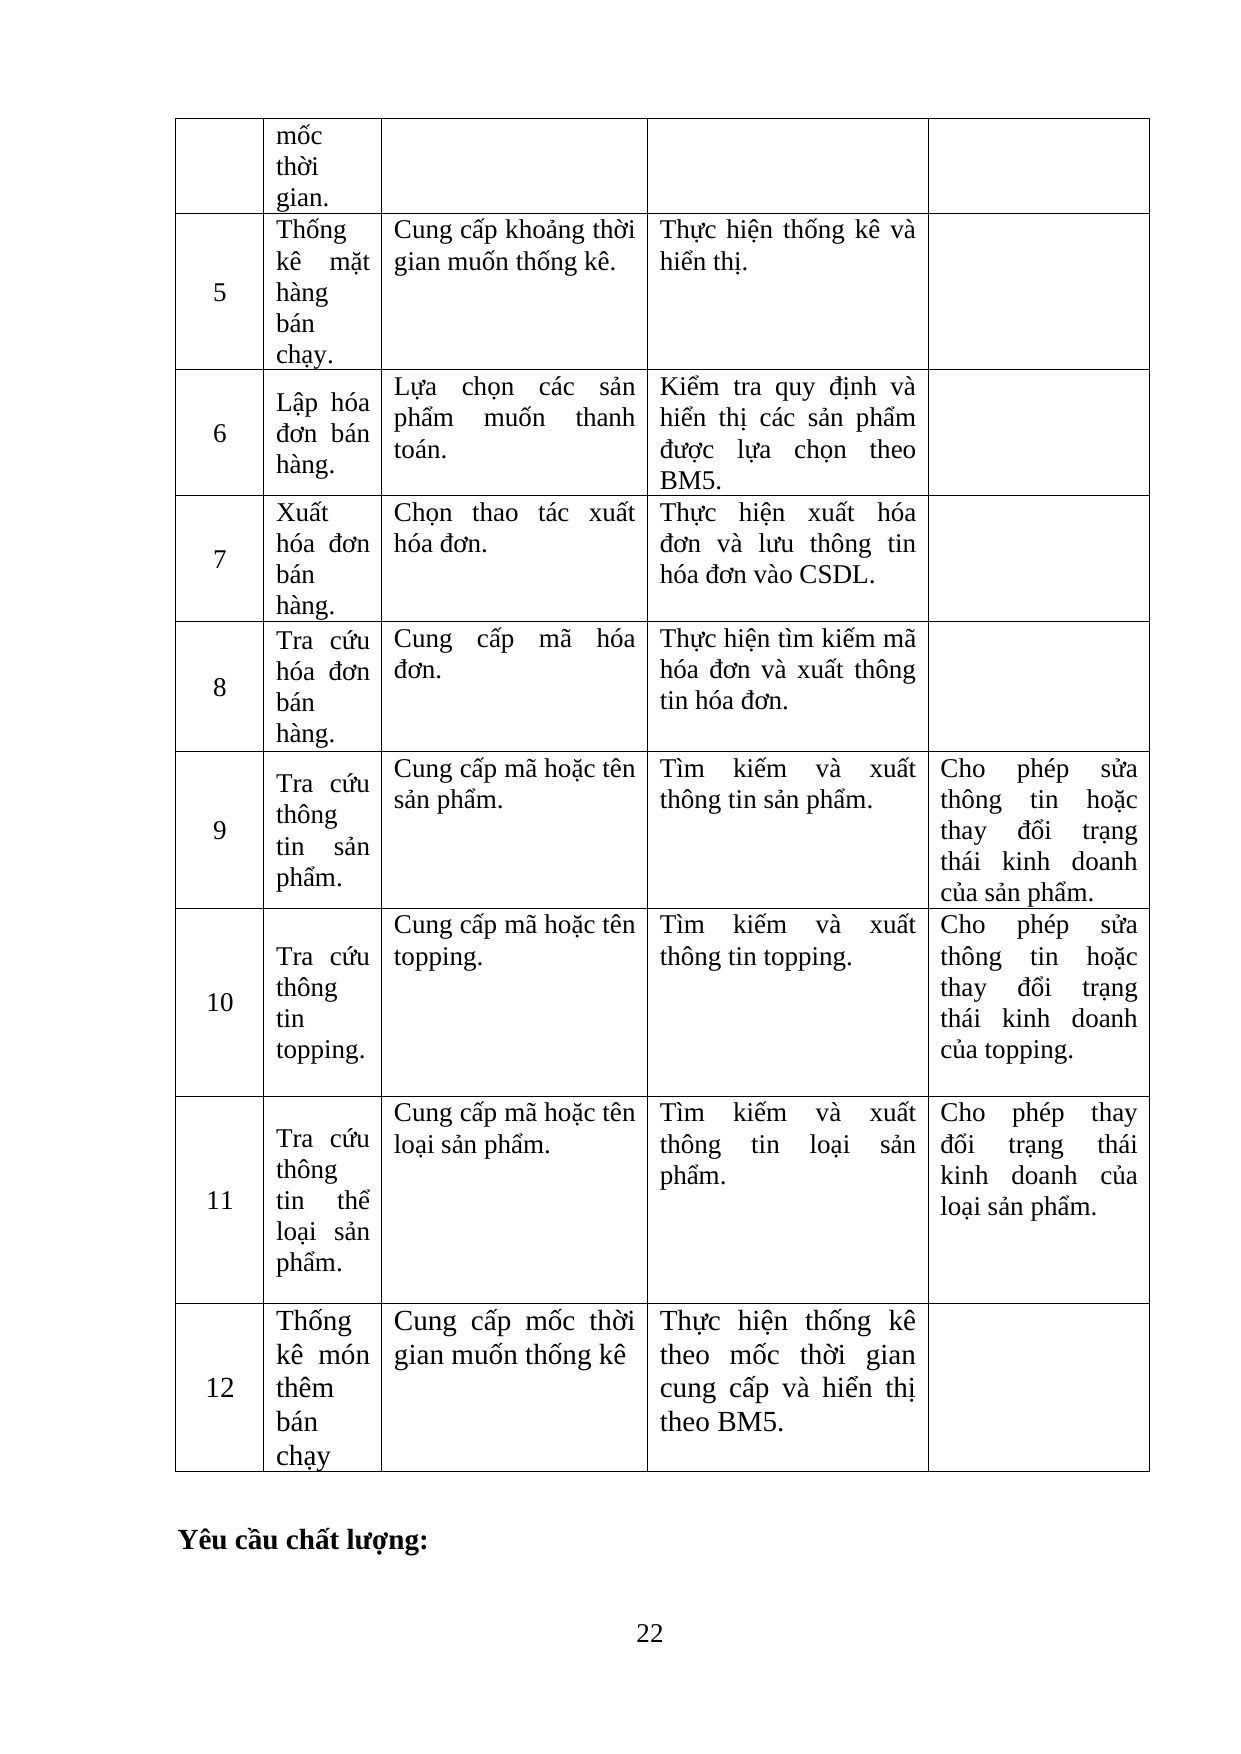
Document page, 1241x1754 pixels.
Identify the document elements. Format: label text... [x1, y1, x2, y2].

table_cell Xuất hóa đơn bán hàng. [264, 496, 381, 621]
table_cell 7 [176, 496, 263, 621]
table_cell 6 [176, 370, 263, 495]
table_cell 4 [176, 119, 263, 213]
table_cell Cung cấp mốc thời gian muốn thống kê [382, 1304, 647, 1471]
table_cell Tra cứu thông tin sản phẩm. [264, 752, 381, 908]
table_cell Cung cấp mã hoặc tên sản phẩm. [382, 752, 647, 908]
table_cell [929, 496, 1149, 621]
table_cell Cung cấp mã hoặc tên loại sản phẩm. [382, 1097, 647, 1302]
table_cell Tra cứu hóa đơn bán hàng. [264, 622, 381, 751]
table_cell Thực hiện thống kê và hiển thị. [648, 214, 928, 369]
table_cell Cho phép sửa thông tin hoặc thay đổi trạng thái kinh doanh của sản phẩm. [929, 752, 1149, 908]
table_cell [264, 119, 381, 213]
table_cell Thực hiện thống kê theo mốc thời gian cung cấp và hiển thị theo BM5. [648, 1304, 928, 1471]
table_cell Tra cứu thông tin topping. [264, 909, 381, 1096]
table_cell [929, 119, 1149, 213]
table_cell 12 [176, 1304, 263, 1471]
table_cell Chọn thao tác xuất hóa đơn. [382, 496, 647, 621]
table_cell Cung cấp khoảng thời gian muốn thống kê. [382, 214, 647, 369]
table_cell 11 [176, 1097, 263, 1302]
table_cell Cho phép sửa thông tin hoặc thay đổi trạng thái kinh doanh của topping. [929, 909, 1149, 1096]
table_cell 10 [176, 909, 263, 1096]
table_cell Thực hiện tìm kiếm mã hóa đơn và xuất thông tin hóa đơn. [648, 622, 928, 751]
table_cell Thống kê mặt hàng bán chạy. [264, 214, 381, 369]
table_cell Cho phép thay đổi trạng thái kinh doanh của loại sản phẩm. [929, 1097, 1149, 1302]
table_cell [929, 214, 1149, 369]
table_cell Tra cứu thông tin thể loại sản phẩm. [264, 1097, 381, 1302]
table_cell Tìm kiếm và xuất thông tin topping. [648, 909, 928, 1096]
table_cell 8 [176, 622, 263, 751]
table_cell 9 [176, 752, 263, 908]
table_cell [648, 119, 928, 213]
table_cell Cung cấp mã hóa đơn. [382, 622, 647, 751]
table_cell [929, 622, 1149, 751]
table_cell Thực hiện xuất hóa đơn và lưu thông tin hóa đơn vào CSDL. [648, 496, 928, 621]
table_cell [929, 1304, 1149, 1471]
table_cell Thống kê món thêm bán chạy [264, 1304, 381, 1471]
table_cell Tìm kiếm và xuất thông tin loại sản phẩm. [648, 1097, 928, 1302]
table_cell Lập hóa đơn bán hàng. [264, 370, 381, 495]
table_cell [382, 119, 647, 213]
table_cell Kiểm tra quy định và hiển thị các sản phẩm được lựa chọn theo BM5. [648, 370, 928, 495]
text Yêu cầu chất lượng: [177, 1522, 1122, 1556]
table_cell Lựa chọn các sản phẩm muốn thanh toán. [382, 370, 647, 495]
table_cell 5 [176, 214, 263, 369]
table_cell [929, 370, 1149, 495]
table_cell Cung cấp mã hoặc tên topping. [382, 909, 647, 1096]
table_cell Tìm kiếm và xuất thông tin sản phẩm. [648, 752, 928, 908]
